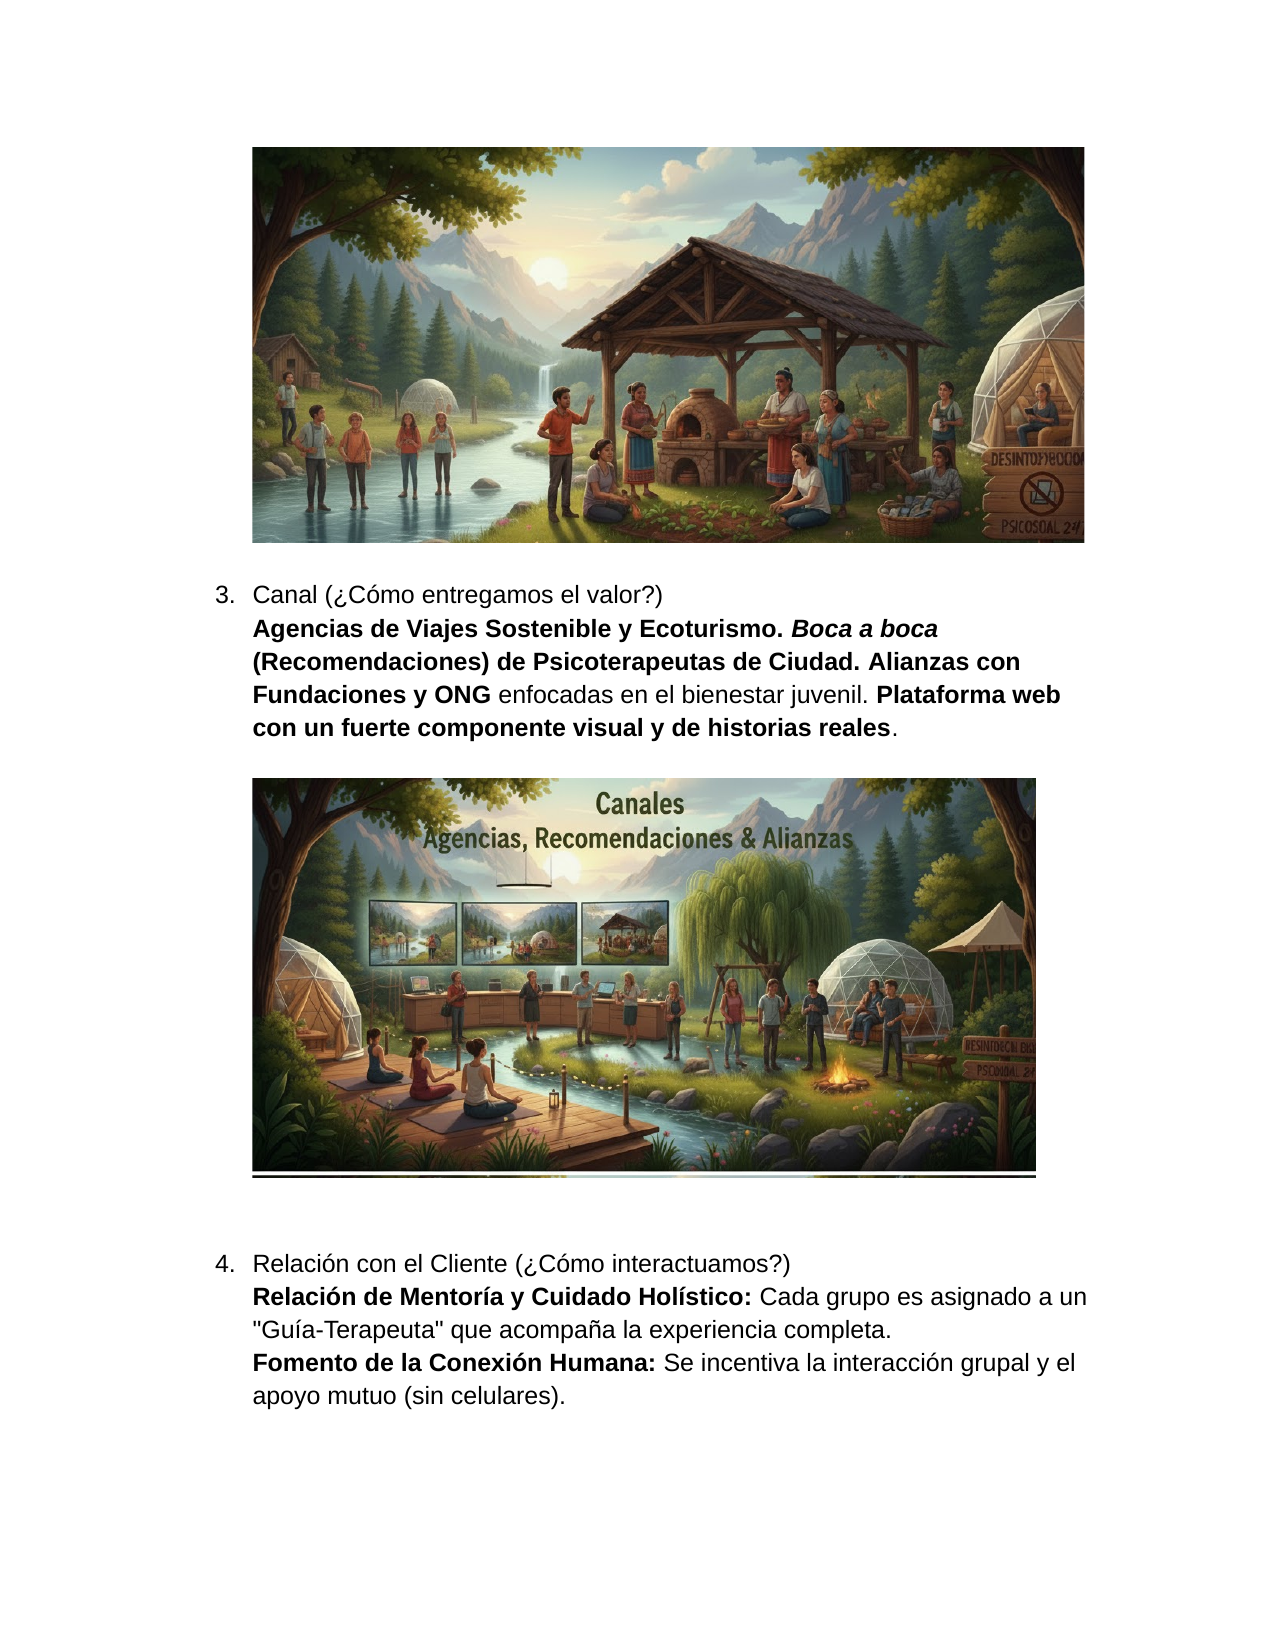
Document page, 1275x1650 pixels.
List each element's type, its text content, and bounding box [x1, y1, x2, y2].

list Relación de Mentoría y Cuidado Holístico: Cada grupo es asignado a un "Guía-Terapeuta" que acompaña la experiencia completa. [252, 1282, 1098, 1343]
list Relación con el Cliente (¿Cómo interactuamos?) [215, 1248, 1098, 1277]
list (Recomendaciones) de Psicoterapeutas de Ciudad. Alianzas con Fundaciones y ONG enfocadas en el bienestar juvenil. Plataforma web con un fuerte componente visual y de historias reales. [252, 647, 1098, 741]
picture [252, 147, 1085, 543]
list Canal (¿Cómo entregamos el valor?) [215, 581, 1098, 609]
picture [252, 778, 1036, 1178]
list Fomento de la Conexión Humana: Se incentiva la interacción grupal y el apoyo mutuo (sin celulares). [252, 1348, 1098, 1409]
list Agencias de Viajes Sostenible y Ecoturismo. Boca a boca [252, 613, 1098, 642]
